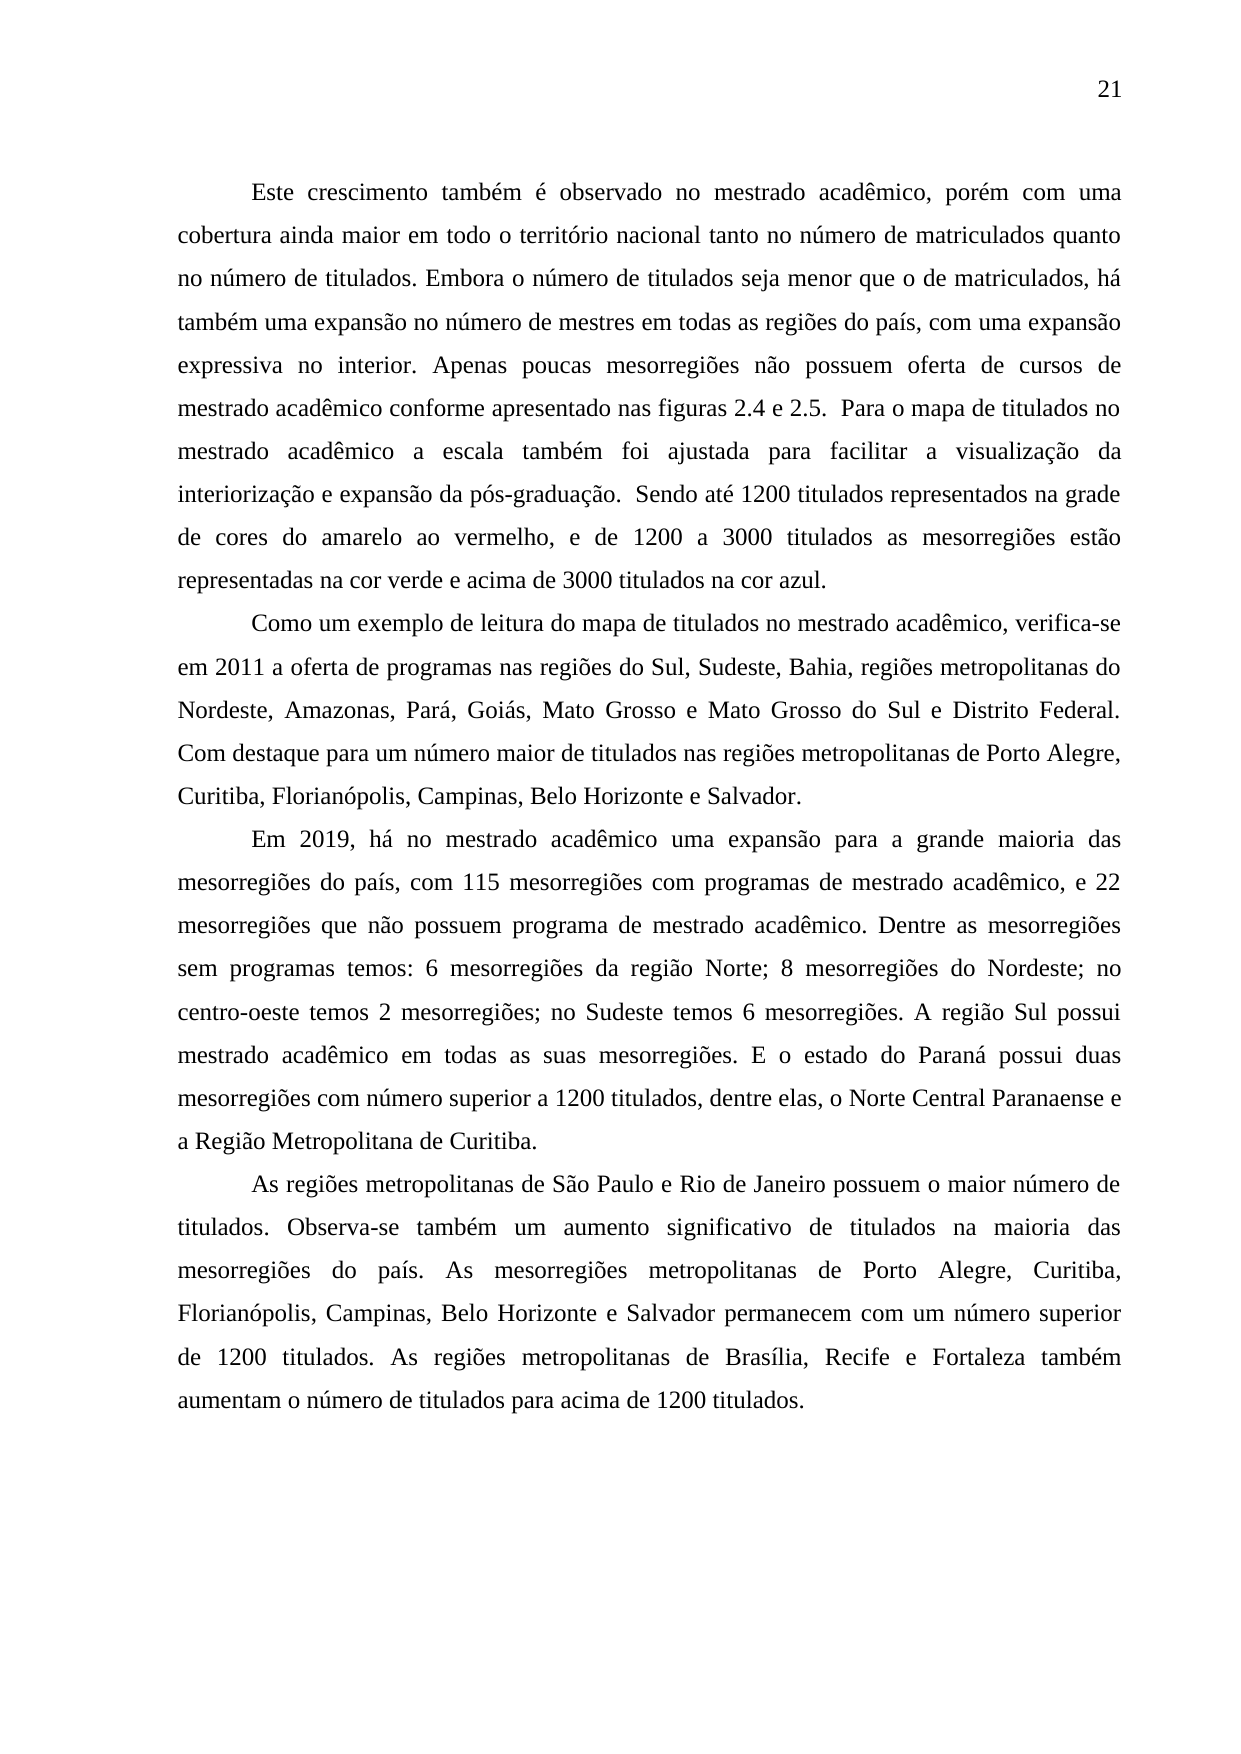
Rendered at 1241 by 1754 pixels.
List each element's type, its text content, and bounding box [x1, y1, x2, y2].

text Este crescimento também é observado no mestrado acadêmico, porém com uma cobertura ainda maior em todo o território nacional tanto no número de matriculados quanto no número de titulados. Embora o número de titulados seja menor que o de matriculados, há também uma expansão no número de mestres em todas as regiões do país, com uma expansão expressiva no interior. Apenas poucas mesorregiões não possuem oferta de cursos de mestrado acadêmico conforme apresentado nas figuras 2.4 e 2.5. Para o mapa de titulados no mestrado acadêmico a escala também foi ajustada para facilitar a visualização da interiorização e expansão da pós-graduação. Sendo até 1200 titulados representados na grade de cores do amarelo ao vermelho, e de 1200 a 3000 titulados as mesorregiões estão representadas na cor verde e acima de 3000 titulados na cor azul. [177, 177, 1122, 594]
text Como um exemplo de leitura do mapa de titulados no mestrado acadêmico, verifica-se em 2011 a oferta de programas nas regiões do Sul, Sudeste, Bahia, regiões metropolitanas do Nordeste, Amazonas, Pará, Goiás, Mato Grosso e Mato Grosso do Sul e Distrito Federal. Com destaque para um número maior de titulados nas regiões metropolitanas de Porto Alegre, Curitiba, Florianópolis, Campinas, Belo Horizonte e Salvador. [177, 608, 1122, 810]
text As regiões metropolitanas de São Paulo e Rio de Janeiro possuem o maior número de titulados. Observa-se também um aumento significativo de titulados na maioria das mesorregiões do país. As mesorregiões metropolitanas de Porto Alegre, Curitiba, Florianópolis, Campinas, Belo Horizonte e Salvador permanecem com um número superior de 1200 titulados. As regiões metropolitanas de Brasília, Recife e Fortaleza também aumentam o número de titulados para acima de 1200 titulados. [177, 1169, 1122, 1413]
text Em 2019, há no mestrado acadêmico uma expansão para a grande maioria das mesorregiões do país, com 115 mesorregiões com programas de mestrado acadêmico, e 22 mesorregiões que não possuem programa de mestrado acadêmico. Dentre as mesorregiões sem programas temos: 6 mesorregiões da região Norte; 8 mesorregiões do Nordeste; no centro-oeste temos 2 mesorregiões; no Sudeste temos 6 mesorregiões. A região Sul possui mestrado acadêmico em todas as suas mesorregiões. E o estado do Paraná possui duas mesorregiões com número superior a 1200 titulados, dentre elas, o Norte Central Paranaense e a Região Metropolitana de Curitiba. [177, 824, 1122, 1155]
